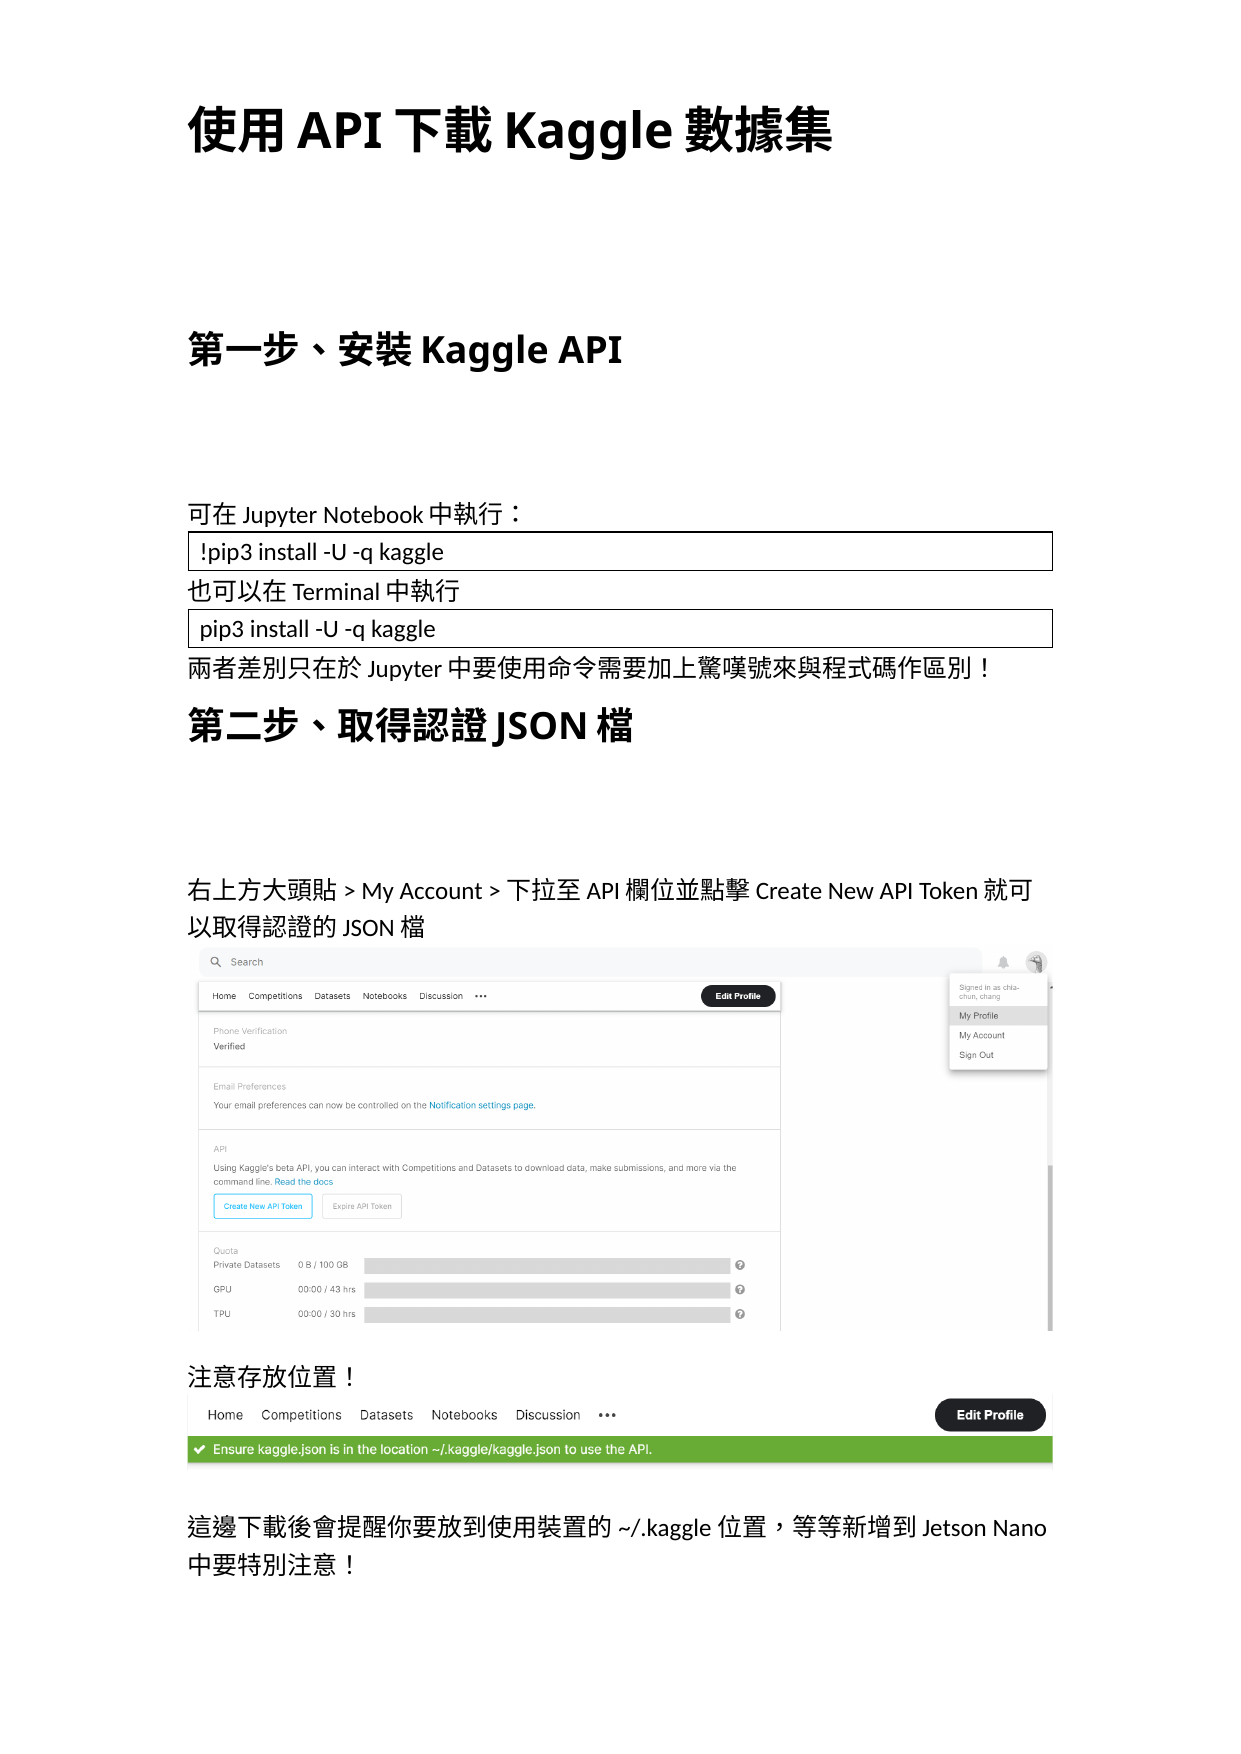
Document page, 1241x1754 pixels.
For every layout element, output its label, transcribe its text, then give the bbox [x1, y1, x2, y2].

text 這邊下載後會提醒你要放到使用裝置的 ~/.kaggle 位置，等等新增到Jetson Nano中要特別注意！ [187, 1507, 1053, 1582]
picture [187, 1394, 1053, 1470]
table_header !pip3 install -U -q kaggle [189, 533, 1052, 570]
text 注意存放位置！ [187, 1357, 1053, 1394]
subtitle 第二步、取得認證JSON檔 [187, 686, 1053, 761]
text 也可以在Terminal中執行 [187, 571, 1053, 608]
table_header pip3 install -U -q kaggle [189, 610, 1052, 647]
subtitle 第一步、安裝Kaggle API [187, 310, 1053, 385]
text 兩者差別只在於Jupyter中要使用命令需要加上驚嘆號來與程式碼作區別！ [187, 648, 1053, 686]
subtitle 使用API下載Kaggle數據集 [187, 89, 1053, 164]
picture [187, 944, 1053, 1331]
text 可在Jupyter Notebook中執行： [187, 494, 1053, 531]
text 右上方大頭貼 > My Account > 下拉至API欄位並點擊 Create New API Token就可以取得認證的JSON檔 [187, 869, 1053, 944]
